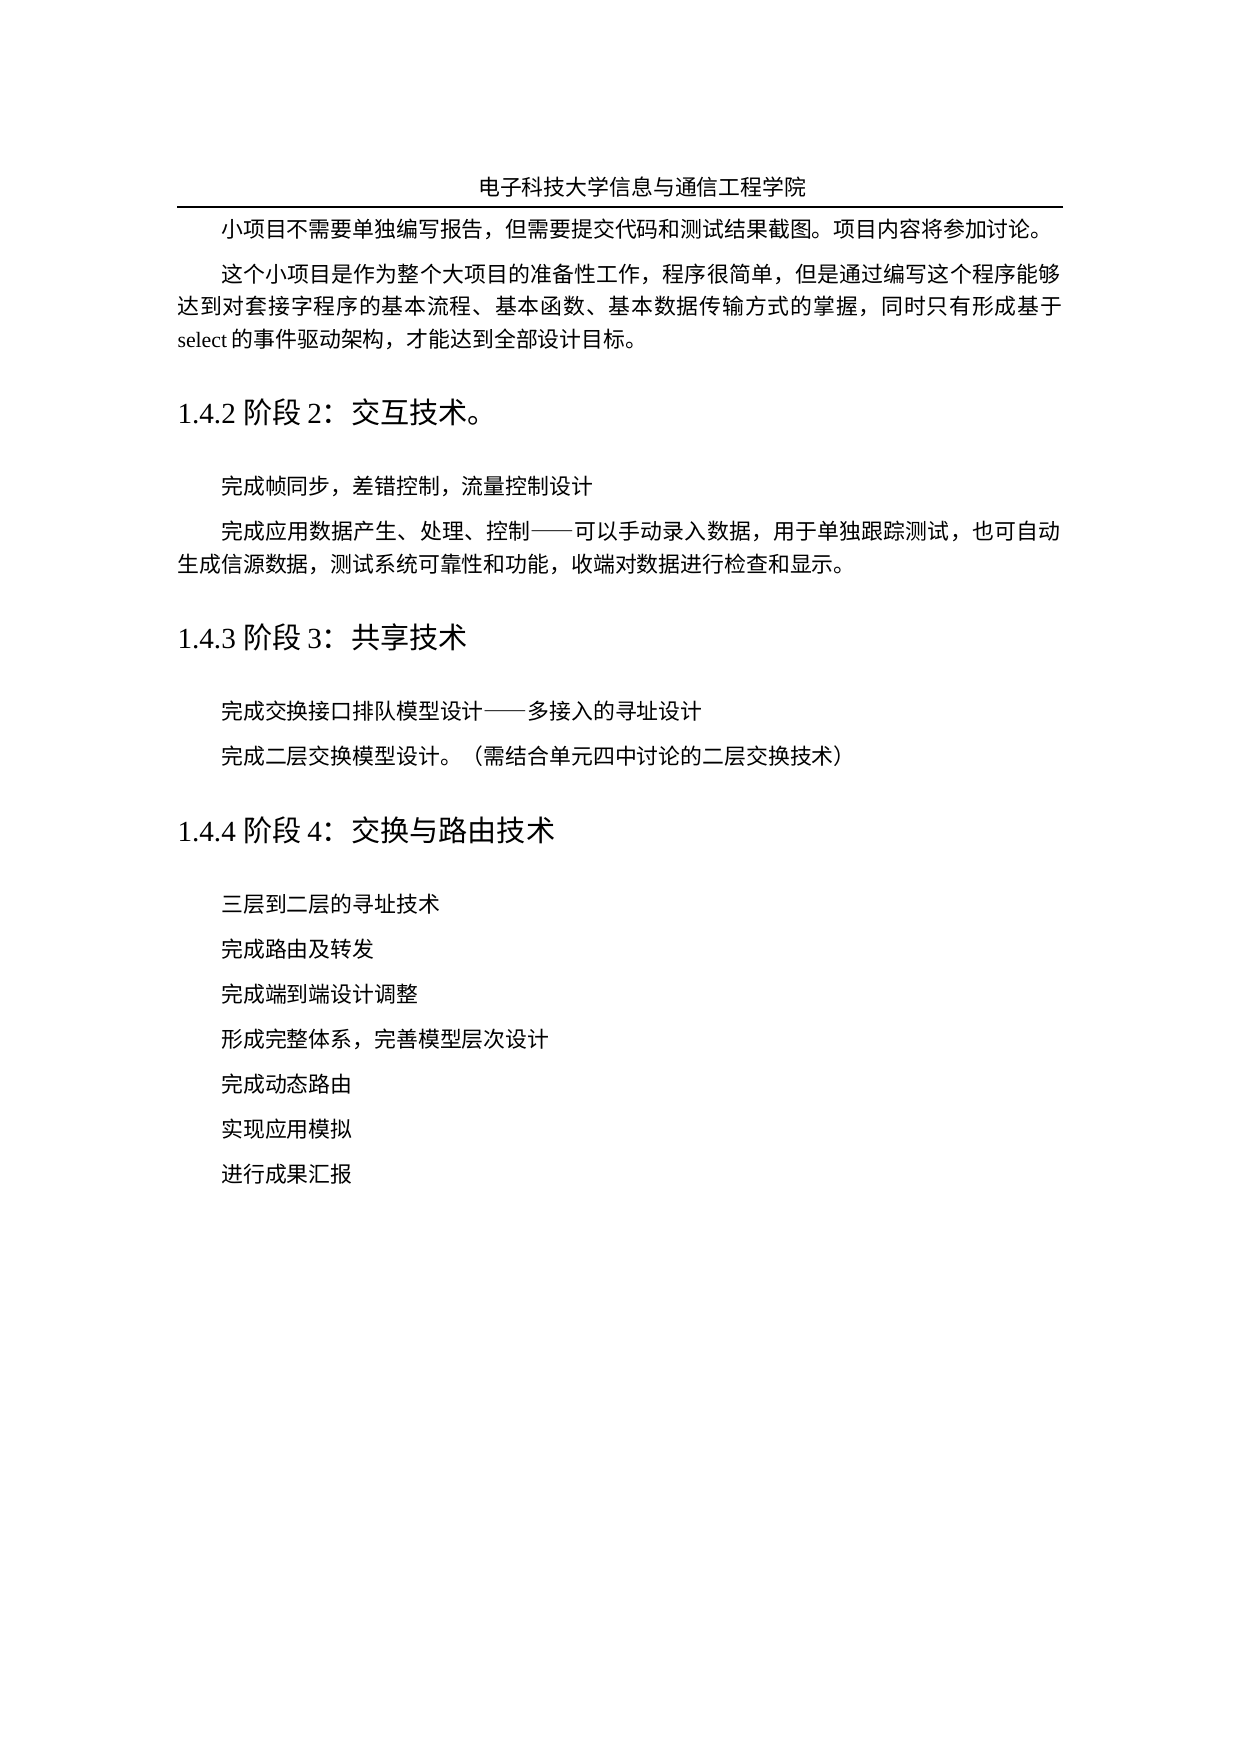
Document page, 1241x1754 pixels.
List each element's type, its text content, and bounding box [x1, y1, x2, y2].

text 形成完整体系，完善模型层次设计 [177, 1021, 1063, 1054]
text 完成动态路由 [177, 1066, 1063, 1099]
text 完成交换接口排队模型设计——多接入的寻址设计 [177, 694, 1063, 726]
text 这个小项目是作为整个大项目的准备性工作，程序很简单，但是通过编写这个程序能够达到对套接字程序的基本流程、基本函数、基本数据传输方式的掌握，同时只有形成基于select的事件驱动架构，才能达到全部设计目标。 [177, 256, 1063, 354]
text 完成二层交换模型设计。（需结合单元四中讨论的二层交换技术） [177, 739, 1063, 771]
subtitle 阶段3：共享技术 [177, 604, 1063, 669]
text 小项目不需要单独编写报告，但需要提交代码和测试结果截图。项目内容将参加讨论。 [177, 211, 1063, 244]
text 完成帧同步，差错控制，流量控制设计 [177, 469, 1063, 501]
text 完成路由及转发 [177, 931, 1063, 964]
text 实现应用模拟 [177, 1111, 1063, 1144]
text 三层到二层的寻址技术 [177, 886, 1063, 919]
subtitle 阶段2：交互技术。 [177, 379, 1063, 444]
text 完成应用数据产生、处理、控制——可以手动录入数据，用于单独跟踪测试，也可自动生成信源数据，测试系统可靠性和功能，收端对数据进行检查和显示。 [177, 514, 1063, 579]
text 进行成果汇报 [177, 1156, 1063, 1189]
subtitle 阶段4：交换与路由技术 [177, 796, 1063, 861]
text 完成端到端设计调整 [177, 976, 1063, 1009]
